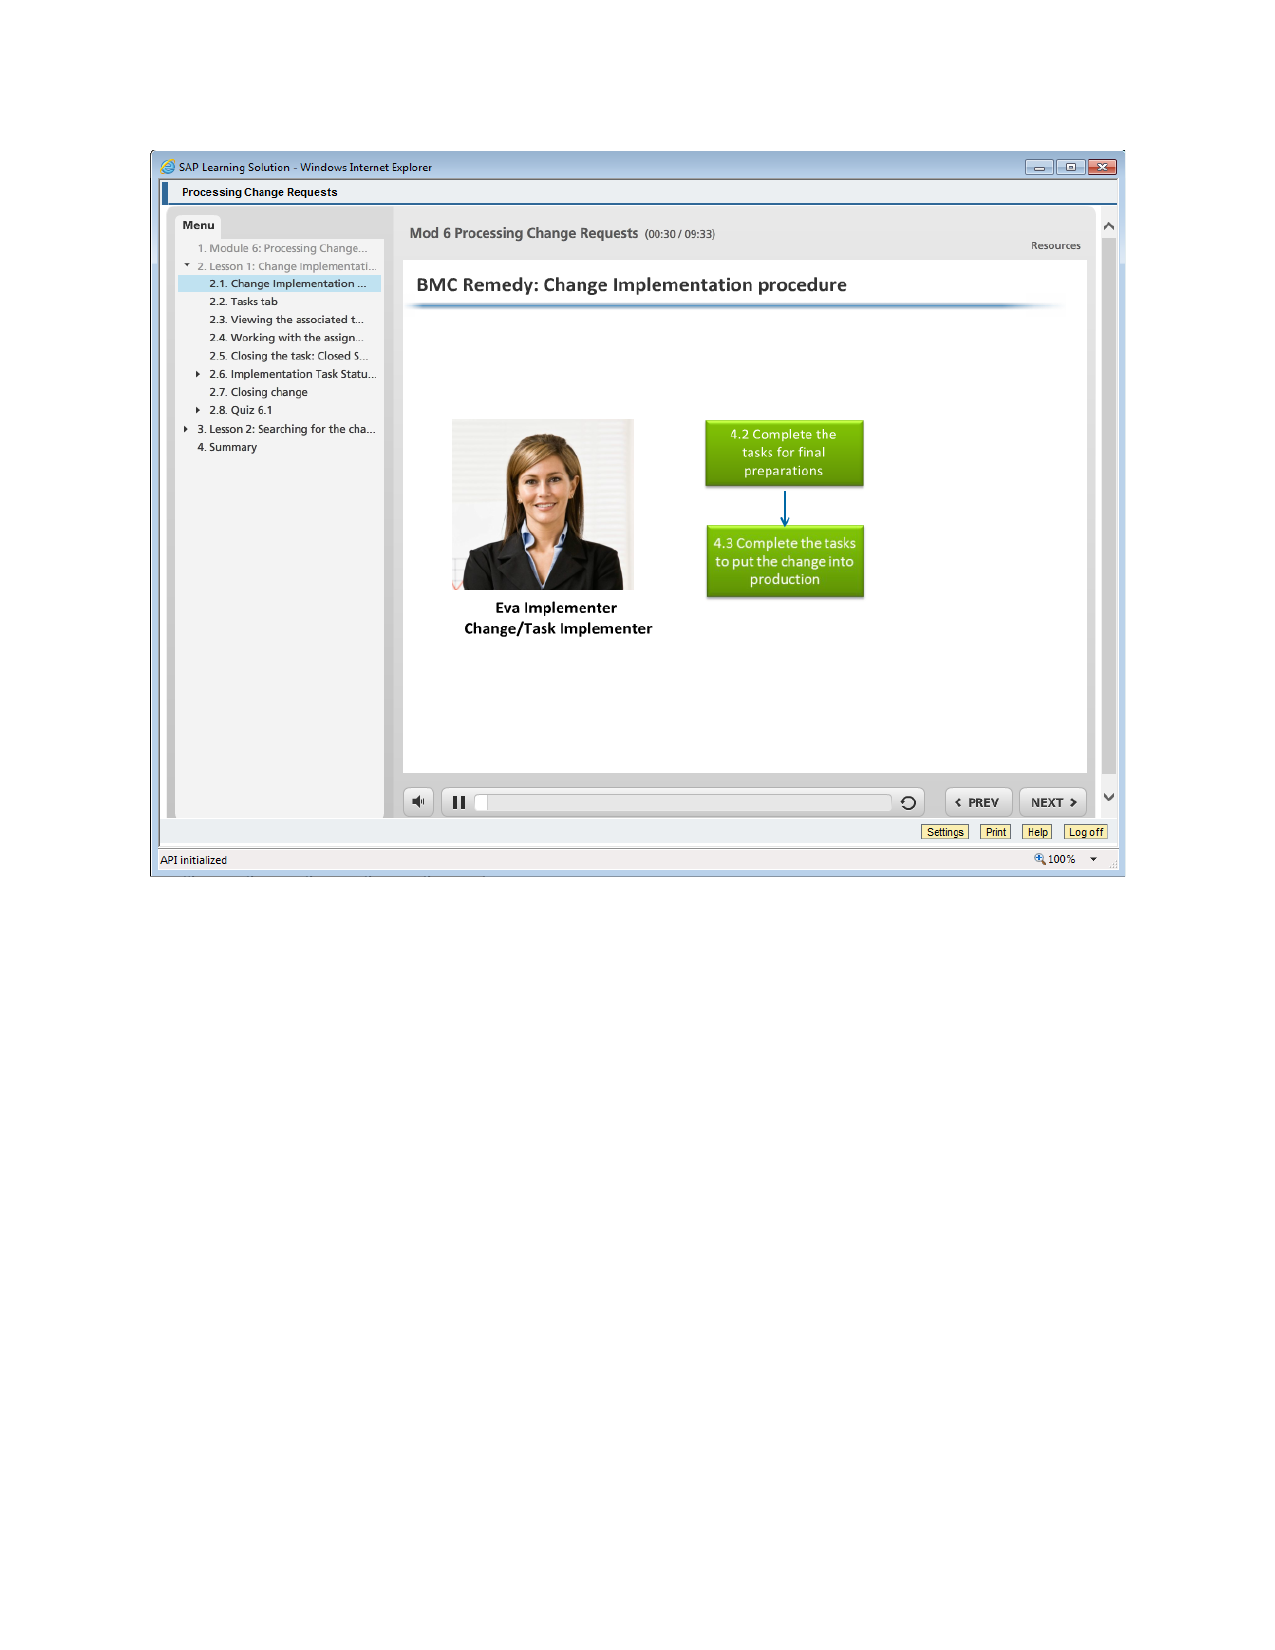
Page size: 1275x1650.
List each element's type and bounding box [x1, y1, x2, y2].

picture [150, 150, 1125, 877]
